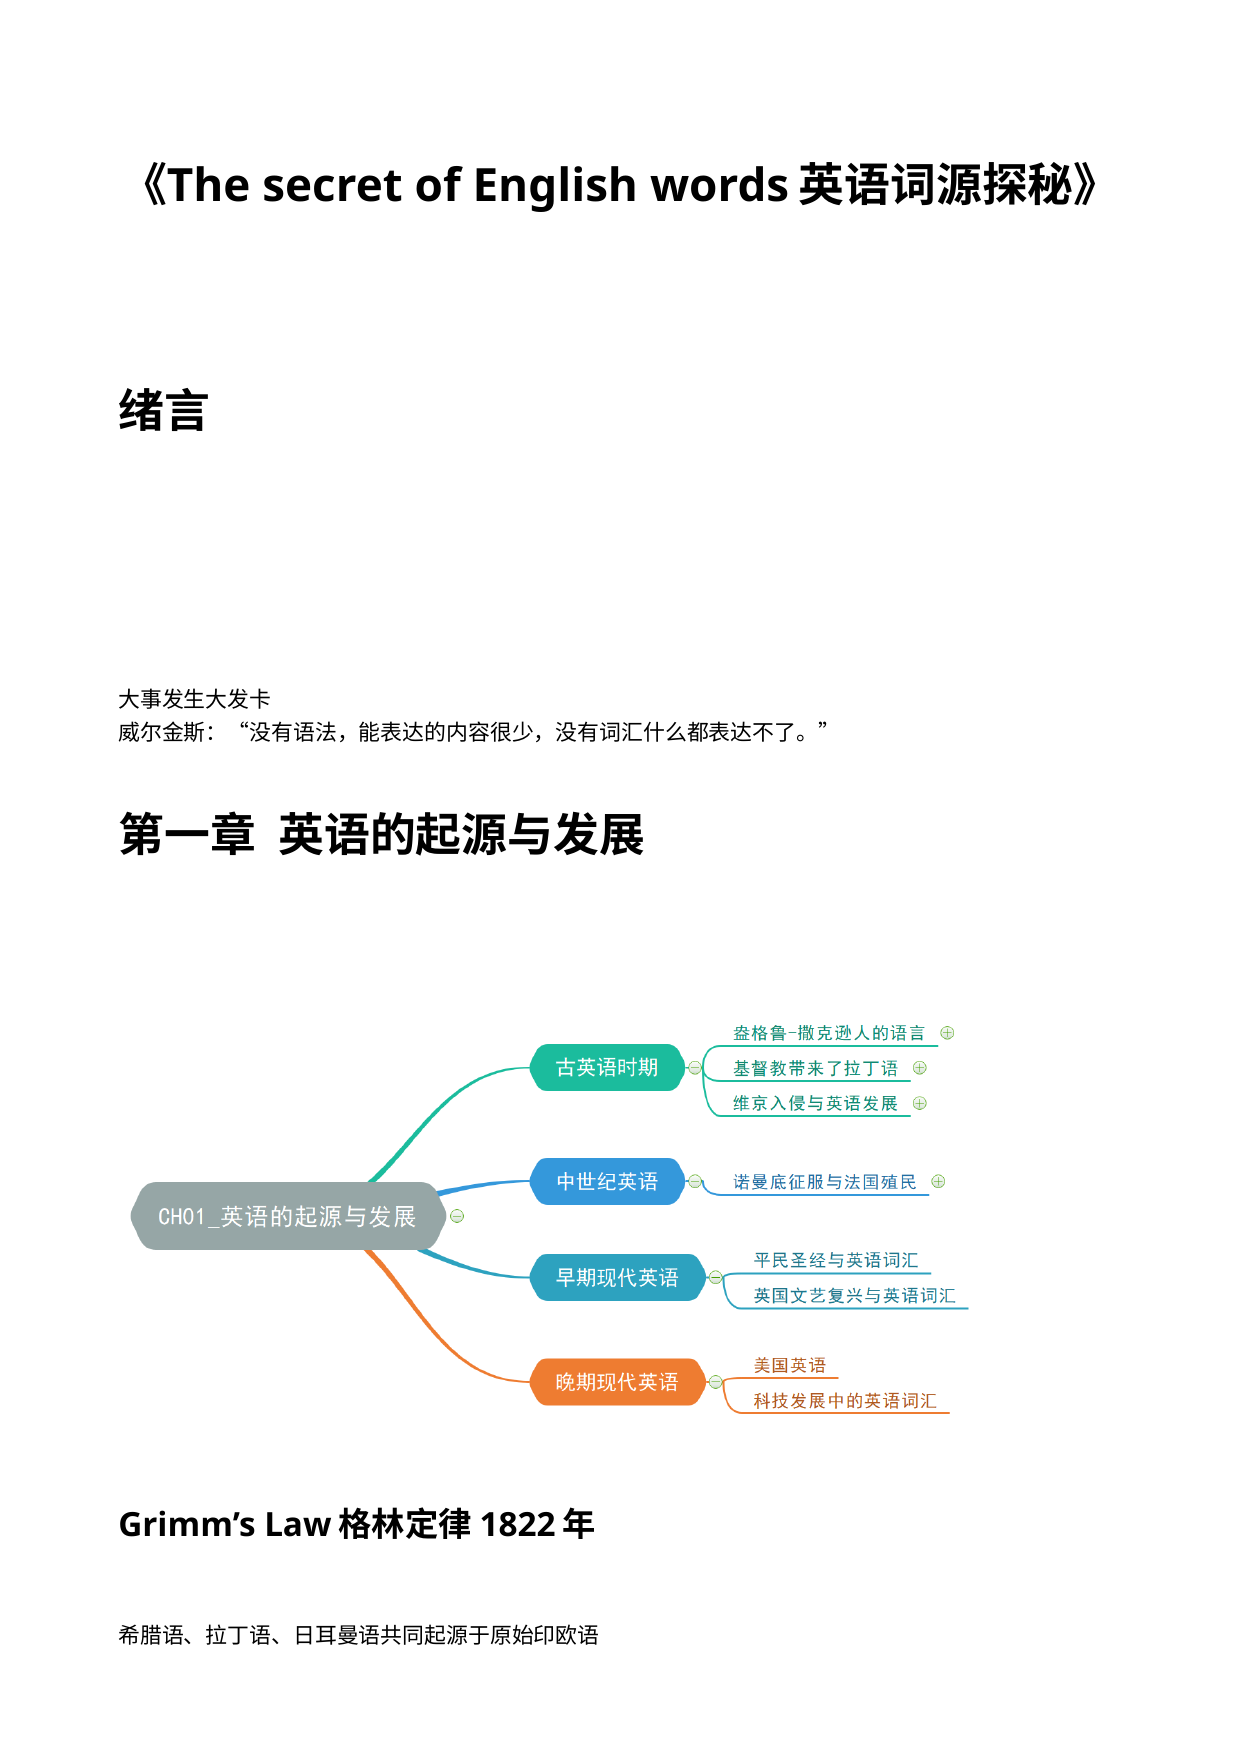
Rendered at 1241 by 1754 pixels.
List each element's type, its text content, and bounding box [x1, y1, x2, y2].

subtitle 《The secret of English words英语词源探秘》 [118, 132, 1122, 230]
text 大事发生大发卡 [118, 682, 1122, 714]
subtitle Grimm’s Law格林定律 1822年 [118, 1490, 1122, 1555]
subtitle 英语的起源与发展 [118, 782, 1122, 880]
text 威尔金斯：“没有语法，能表达的内容很少，没有词汇什么都表达不了。” [118, 714, 1122, 747]
text 希腊语、拉丁语、日耳曼语共同起源于原始印欧语 [118, 1617, 1122, 1650]
picture [118, 1007, 984, 1420]
subtitle 绪言 [118, 359, 1122, 457]
